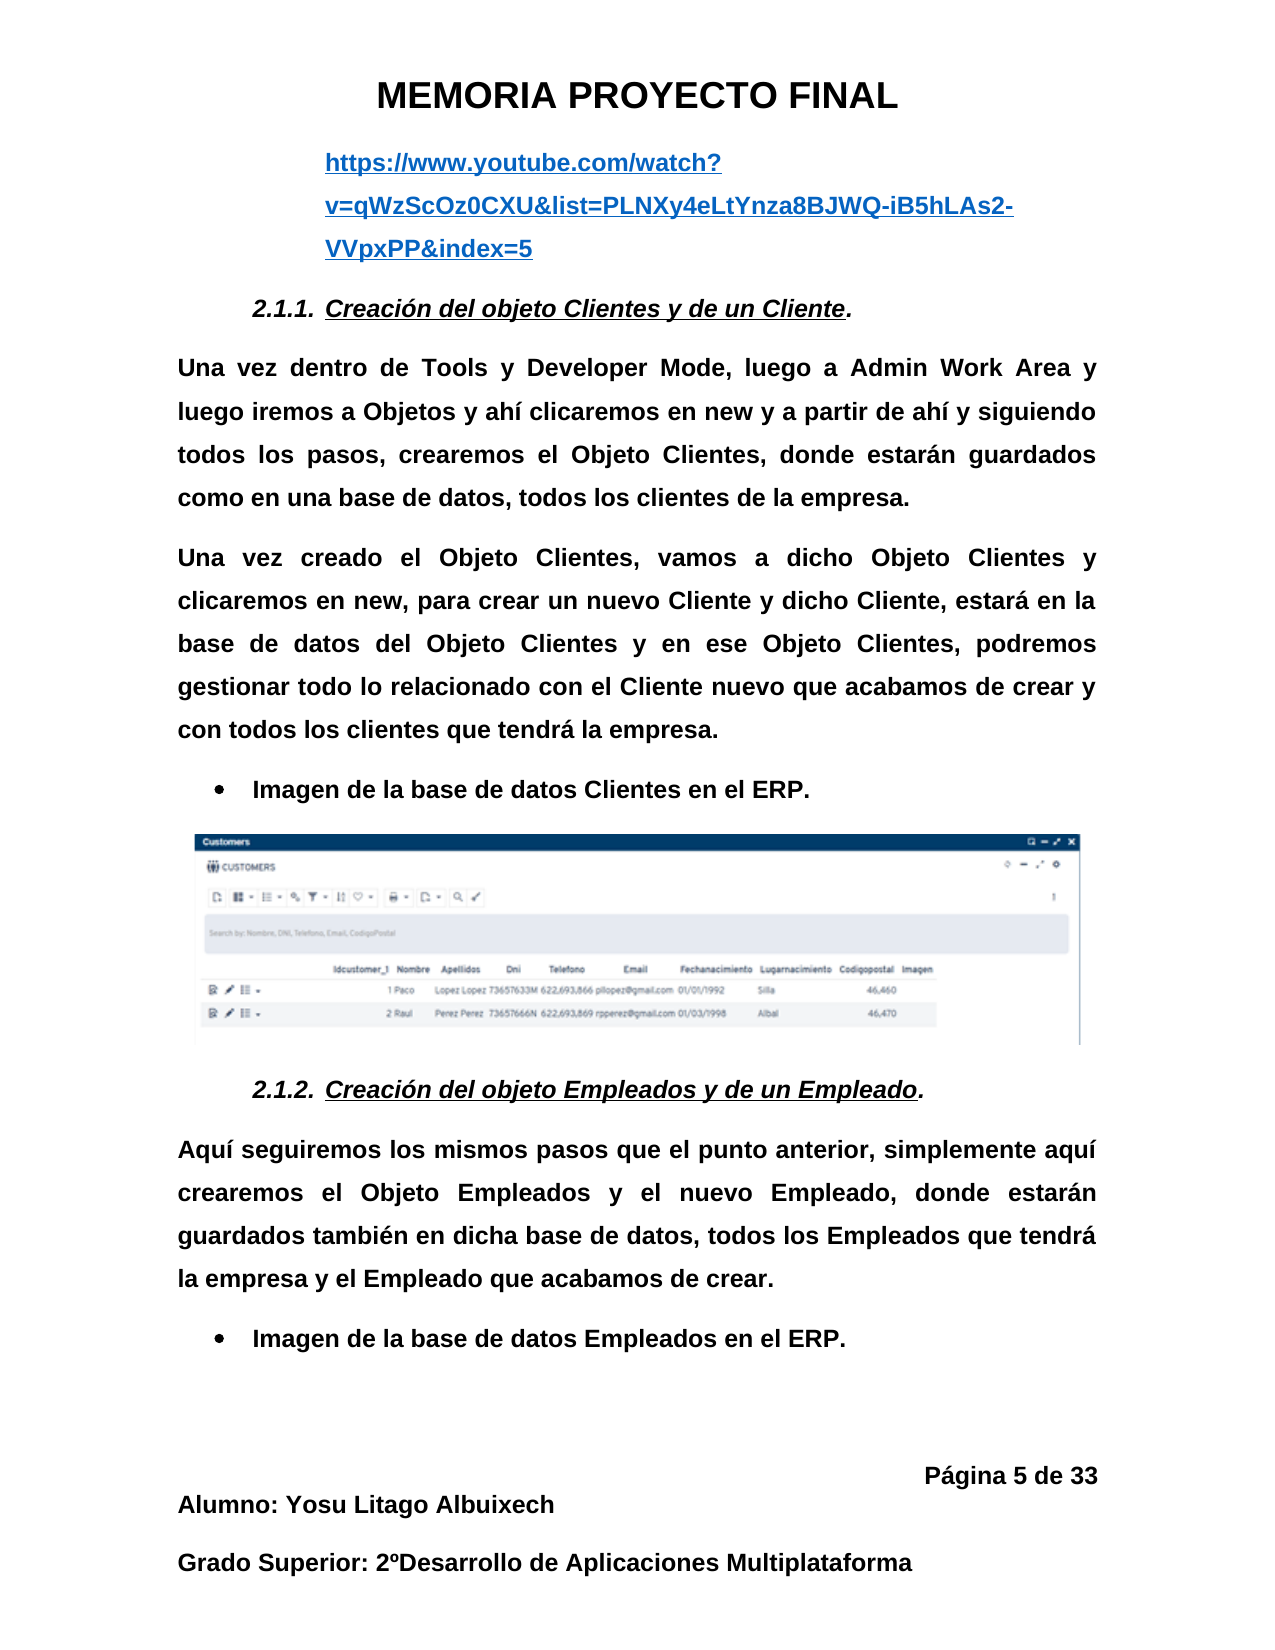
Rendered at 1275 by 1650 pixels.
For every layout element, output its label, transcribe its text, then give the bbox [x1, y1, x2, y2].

list Imagen de la base de datos Clientes en el ERP. [215, 775, 1098, 804]
list Creación del objeto Clientes y de un Cliente. [252, 294, 1098, 322]
text https://www.youtube.com/watch?v=qWzScOz0CXU&list=PLNXy4eLtYnza8BJWQ-iB5hLAs2-VVpxPP&index=5 [325, 148, 1098, 263]
list Imagen de la base de datos Empleados en el ERP. [215, 1324, 1098, 1353]
text Una vez creado el Objeto Clientes, vamos a dicho Objeto Clientes y clicaremos en new, para crear un nuevo Cliente y dicho Cliente, estará en la base de datos del Objeto Clientes y en ese Objeto Clientes, podremos gestionar todo lo relacionado con el Cliente nuevo que acabamos de crear y con todos los clientes que tendrá la empresa. [177, 543, 1098, 744]
text Aquí seguiremos los mismos pasos que el punto anterior, simplemente aquí crearemos el Objeto Empleados y el nuevo Empleado, donde estarán guardados también en dicha base de datos, todos los Empleados que tendrá la empresa y el Empleado que acabamos de crear. [177, 1134, 1098, 1293]
list Creación del objeto Empleados y de un Empleado. [252, 1075, 1098, 1103]
text Una vez dentro de Tools y Developer Mode, luego a Admin Work Area y luego iremos a Objetos y ahí clicaremos en new y a partir de ahí y siguiendo todos los pasos, crearemos el Objeto Clientes, donde estarán guardados como en una base de datos, todos los clientes de la empresa. [177, 353, 1098, 512]
picture [194, 834, 1081, 1045]
